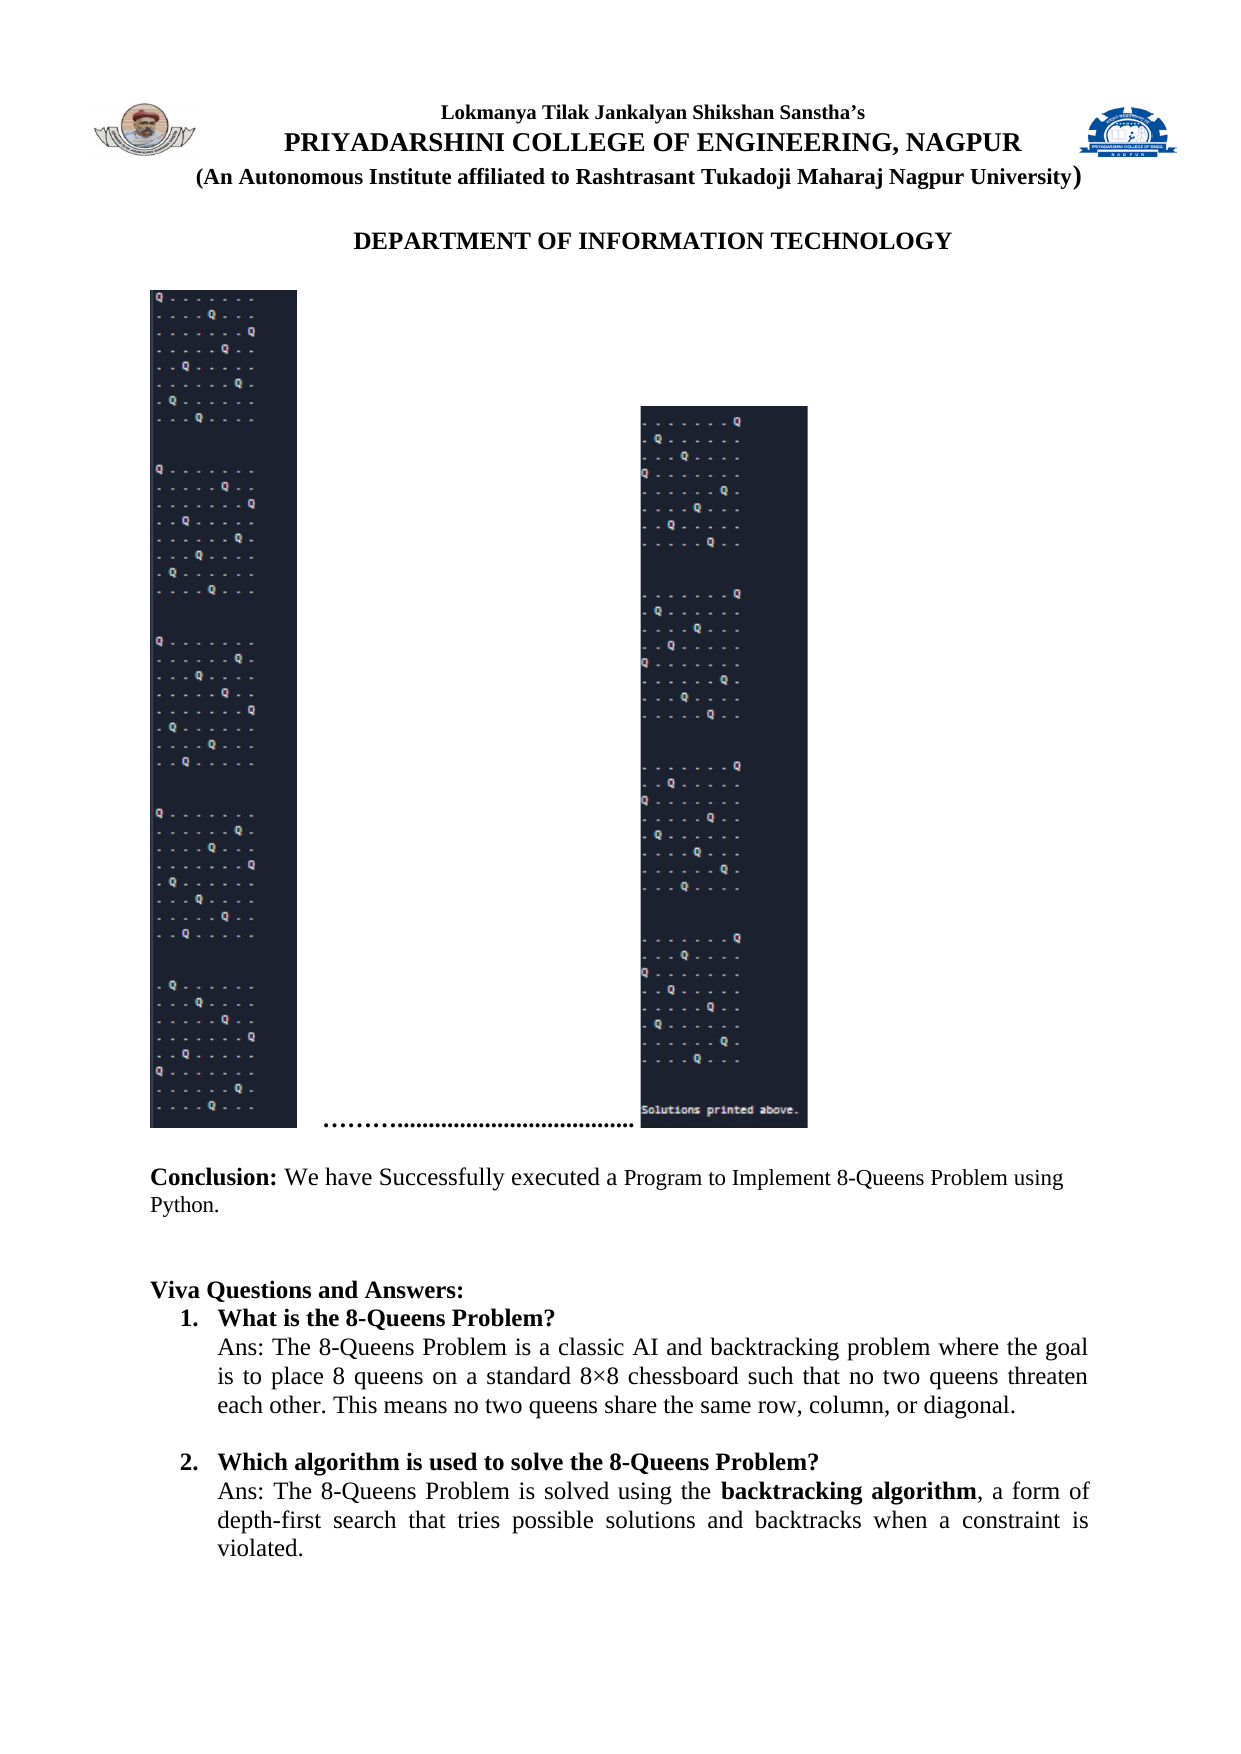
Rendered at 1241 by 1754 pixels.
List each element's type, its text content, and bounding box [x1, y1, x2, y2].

picture [150, 290, 297, 1128]
text Conclusion: We have Successfully executed a Program to Implement 8-Queens Problem using Python. [150, 1162, 1090, 1217]
picture [1079, 107, 1177, 157]
text Ans: The 8-Queens Problem is a classic AI and backtracking problem where the goal is to place 8 queens on a standard 8×8 chessboard such that no two queens threaten each other. This means no two queens share the same row, column, or diagonal. [217, 1332, 1090, 1418]
list What is the 8-Queens Problem? [179, 1303, 1090, 1332]
text Viva Questions and Answers: [150, 1275, 1090, 1303]
picture [640, 406, 808, 1128]
list Ans: The 8-Queens Problem is solved using the backtracking algorithm, a form of depth-first search that tries possible solutions and backtracks when a constraint is violated. [217, 1476, 1090, 1562]
picture [87, 98, 200, 157]
list Which algorithm is used to solve the 8-Queens Problem? [179, 1447, 1090, 1476]
